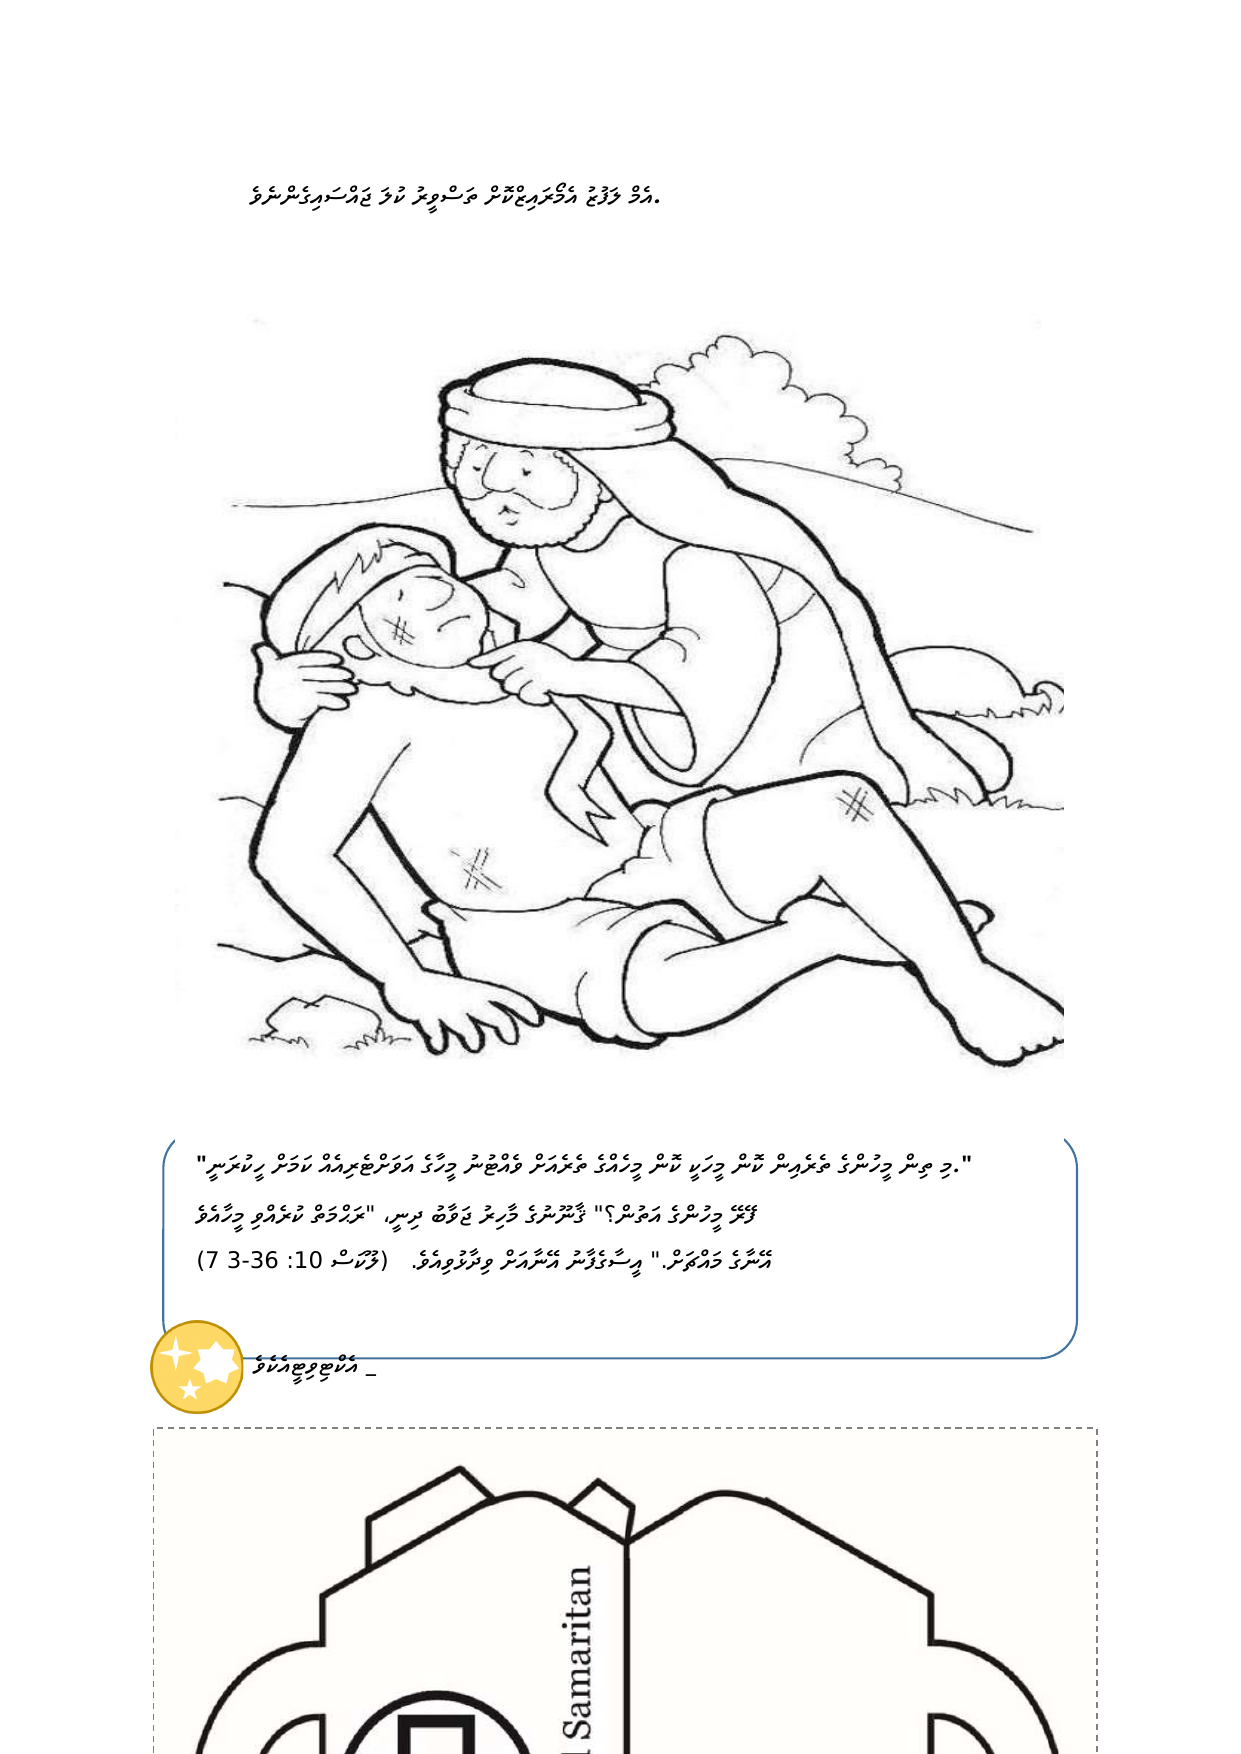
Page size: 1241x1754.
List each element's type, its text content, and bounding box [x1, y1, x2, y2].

text "މި ތިން މީހުންގެ ތެރެއިން ކޮން މީހަކީ ކޮން މީހެއްގެ ތެރެއަށް ވެއްޓުނު މީހާގެ އަވަށްޓެރިއެއް ކަމަށް ހީކުރަނީ." [150, 1148, 1090, 1182]
picture [156, 1429, 1097, 1754]
text އެކްޓިވިޓީއެކެވެ _ [244, 1346, 1090, 1383]
text އެމް ލަފުޒު އެމޯރައިޒްކޮށް ތަސްވީރު ކުލަ ޖައްސައިގެންނެވެ. [150, 177, 1090, 214]
text އޭނާގެ މައްޗަށް." އީސާގެފާނު އޭނާއަށް ވިދާޅުވިއެވެ. (ލޫކަސް 10: 36-3 7) [150, 1247, 1090, 1274]
text ފޭރޭ މީހުންގެ އަތުން؟" ޤާނޫނުގެ މާހިރު ޖަވާބު ދިނީ، "ރަޙްމަތް ކުރެއްވި މީހާއެވެ [150, 1202, 1090, 1228]
picture [150, 1320, 244, 1414]
picture [175, 313, 1064, 1153]
